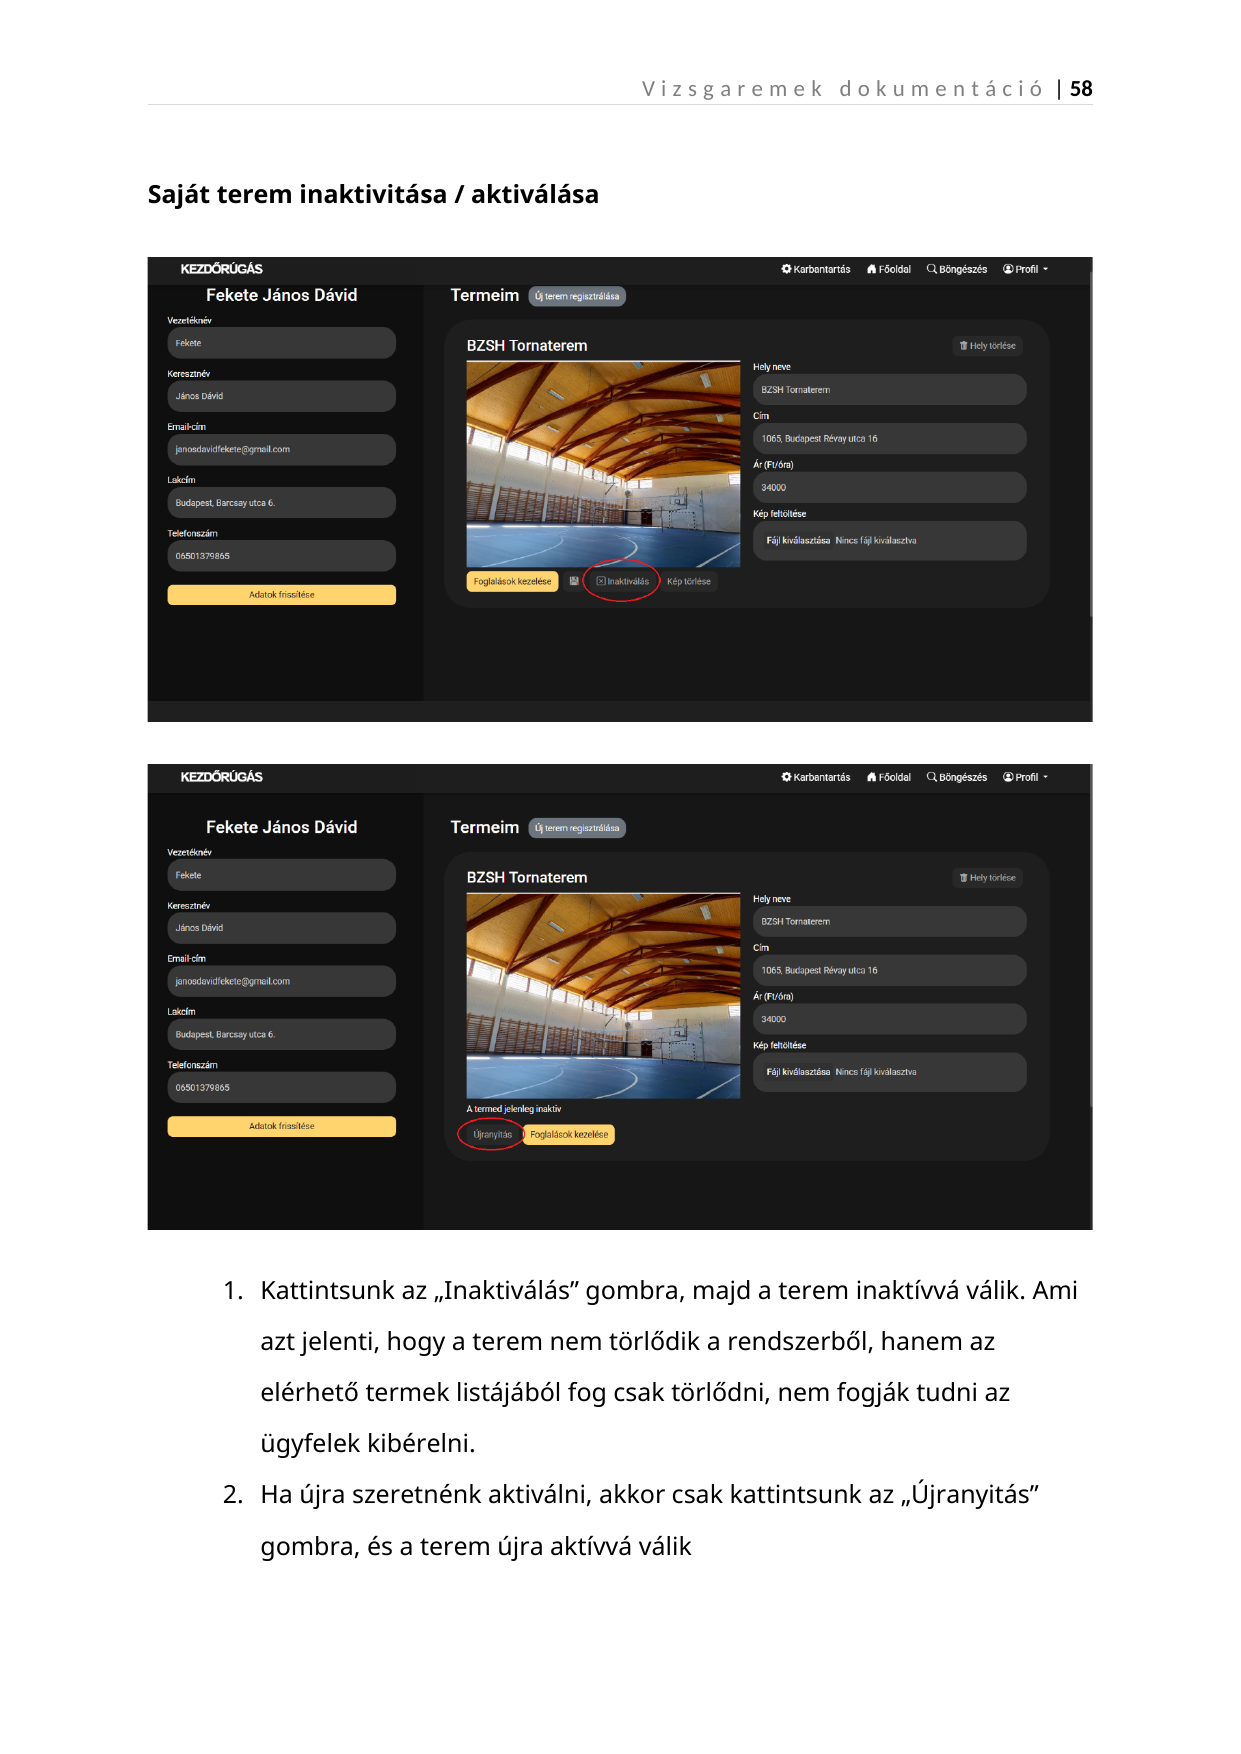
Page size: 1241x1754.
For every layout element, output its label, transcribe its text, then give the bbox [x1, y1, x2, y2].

list Kattintsunk az „Inaktiválás” gombra, majd a terem inaktívvá válik. Ami azt jelenti, hogy a terem nem törlődik a rendszerből, hanem az elérhető termek listájából fog csak törlődni, nem fogják tudni az ügyfelek kibérelni. [223, 1273, 1093, 1460]
list Ha újra szeretnénk aktiválni, akkor csak kattintsunk az „Újranyitás” gombra, és a terem újra aktívvá válik [223, 1477, 1093, 1562]
text Saját terem inaktivitása / aktiválása [148, 177, 1093, 211]
picture [147, 764, 1093, 1230]
picture [147, 257, 1093, 722]
